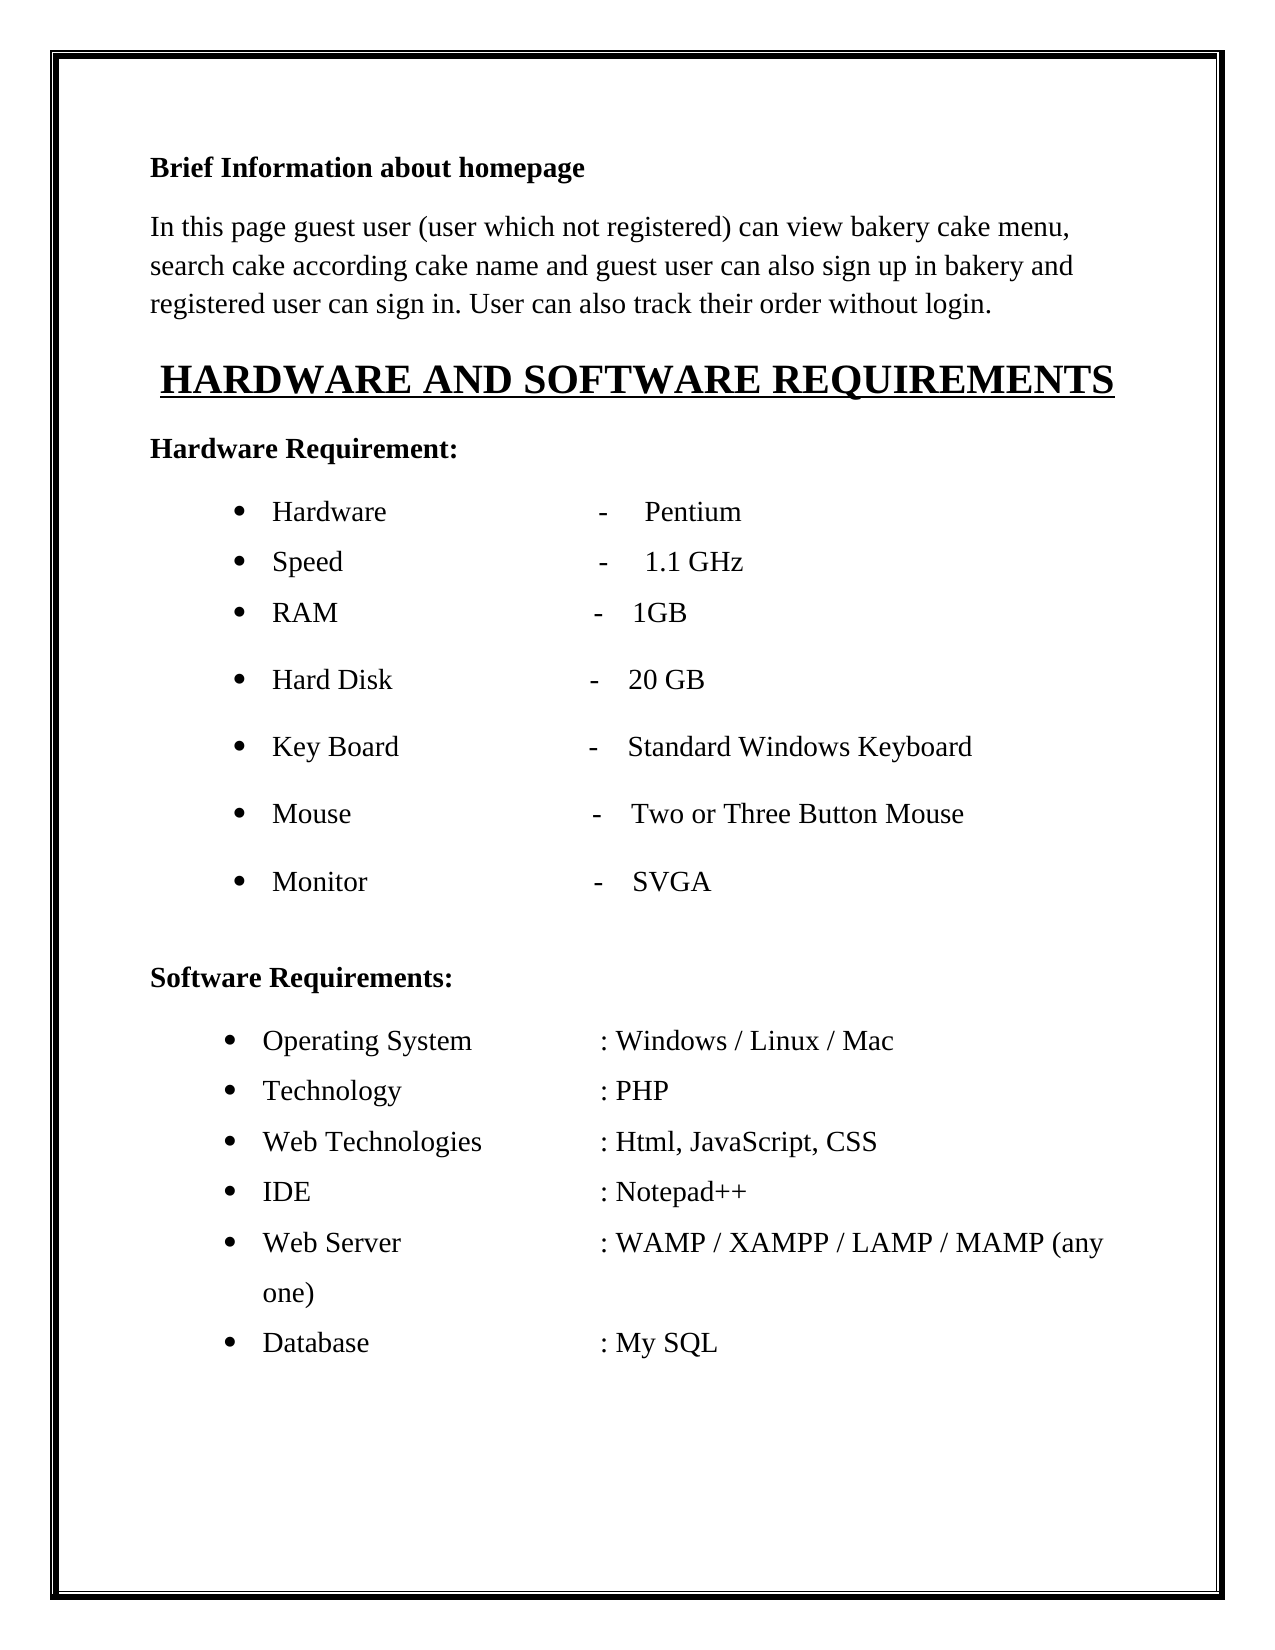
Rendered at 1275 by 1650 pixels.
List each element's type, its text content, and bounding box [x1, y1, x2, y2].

list Operating System : Windows / Linux / Mac [225, 1023, 1125, 1057]
list IDE : Notepad++ [225, 1174, 1125, 1208]
text Brief Information about homepage [150, 150, 1125, 183]
subtitle Software Requirements: [150, 960, 1125, 994]
list Monitor - SVGA [234, 864, 1125, 898]
list Database : My SQL [225, 1326, 1125, 1359]
list Web Technologies : Html, JavaScript, CSS [225, 1124, 1125, 1158]
list Hard Disk - 20 GB [234, 662, 1125, 696]
text HARDWARE AND SOFTWARE REQUIREMENTS [150, 354, 1125, 402]
subtitle Hardware Requirement: [150, 431, 1125, 465]
list RAM - 1GB [234, 595, 1125, 628]
list Key Board - Standard Windows Keyboard [234, 729, 1125, 763]
list Technology : PHP [225, 1073, 1125, 1107]
text In this page guest user (user which not registered) can view bakery cake menu, search cake according cake name and guest user can also sign up in bakery and registered user can sign in. User can also track their order without login. [150, 209, 1125, 320]
list Speed - 1.1 GHz [234, 544, 1125, 578]
list Hardware - Pentium [234, 494, 1125, 528]
list Mouse - Two or Three Button Mouse [234, 797, 1125, 830]
list Web Server : WAMP / XAMPP / LAMP / MAMP (any one) [225, 1225, 1125, 1309]
